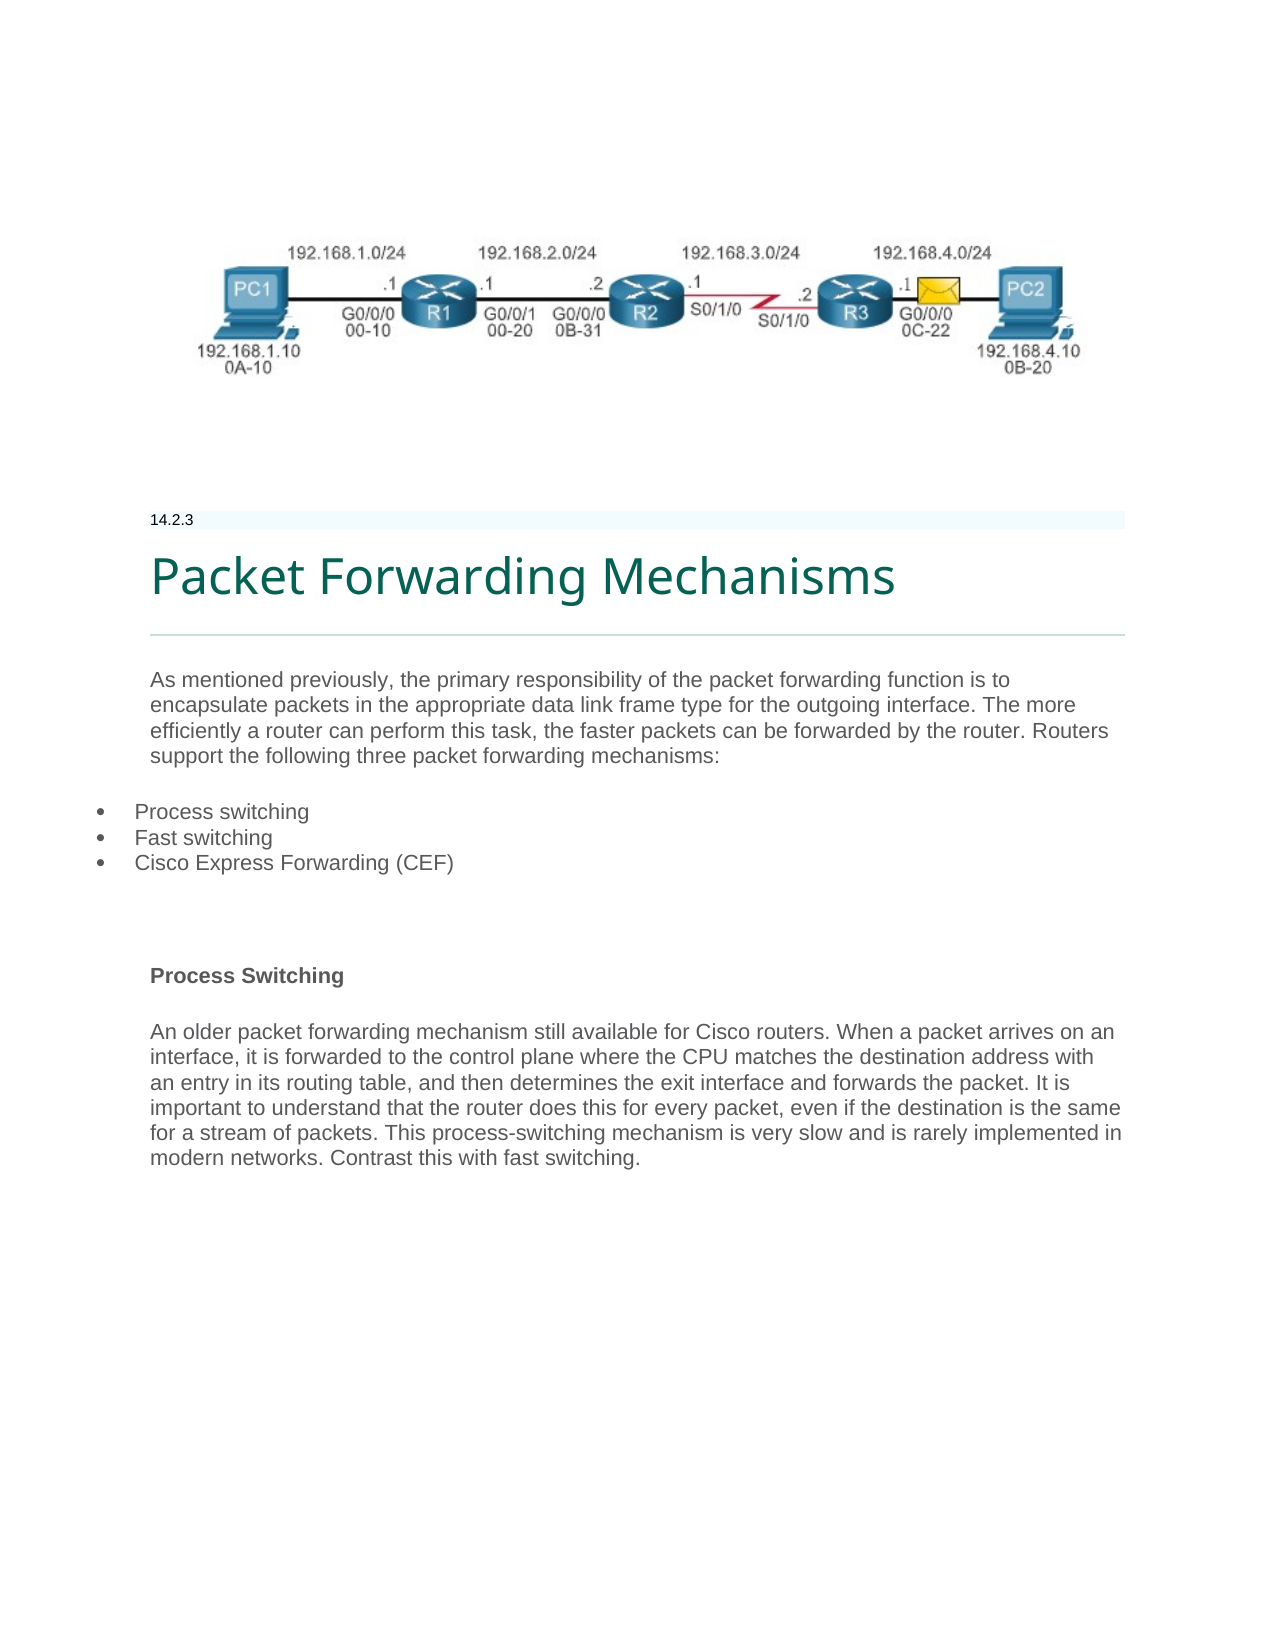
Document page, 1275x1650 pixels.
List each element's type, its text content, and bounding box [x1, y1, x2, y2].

picture [150, 150, 1125, 423]
text 14.2.3 [150, 511, 1125, 529]
text Packet Forwarding Mechanisms [150, 541, 1125, 634]
text As mentioned previously, the primary responsibility of the packet forwarding function is to encapsulate packets in the appropriate data link frame type for the outgoing interface. The more efficiently a router can perform this task, the faster packets can be forwarded by the router. Routers support the following three packet forwarding mechanisms: [150, 667, 1125, 768]
list Cisco Express Forwarding (CEF) [97, 850, 1125, 875]
text An older packet forwarding mechanism still available for Cisco routers. When a packet arrives on an interface, it is forwarded to the control plane where the CPU matches the destination address with an entry in its routing table, and then determines the exit interface and forwards the packet. It is important to understand that the router does this for every packet, even if the destination is the same for a stream of packets. This process-switching mechanism is very slow and is rarely implemented in modern networks. Contrast this with fast switching. [150, 1019, 1125, 1170]
list Process switching [97, 799, 1125, 824]
text Process Switching [150, 963, 1125, 988]
list Fast switching [97, 824, 1125, 850]
